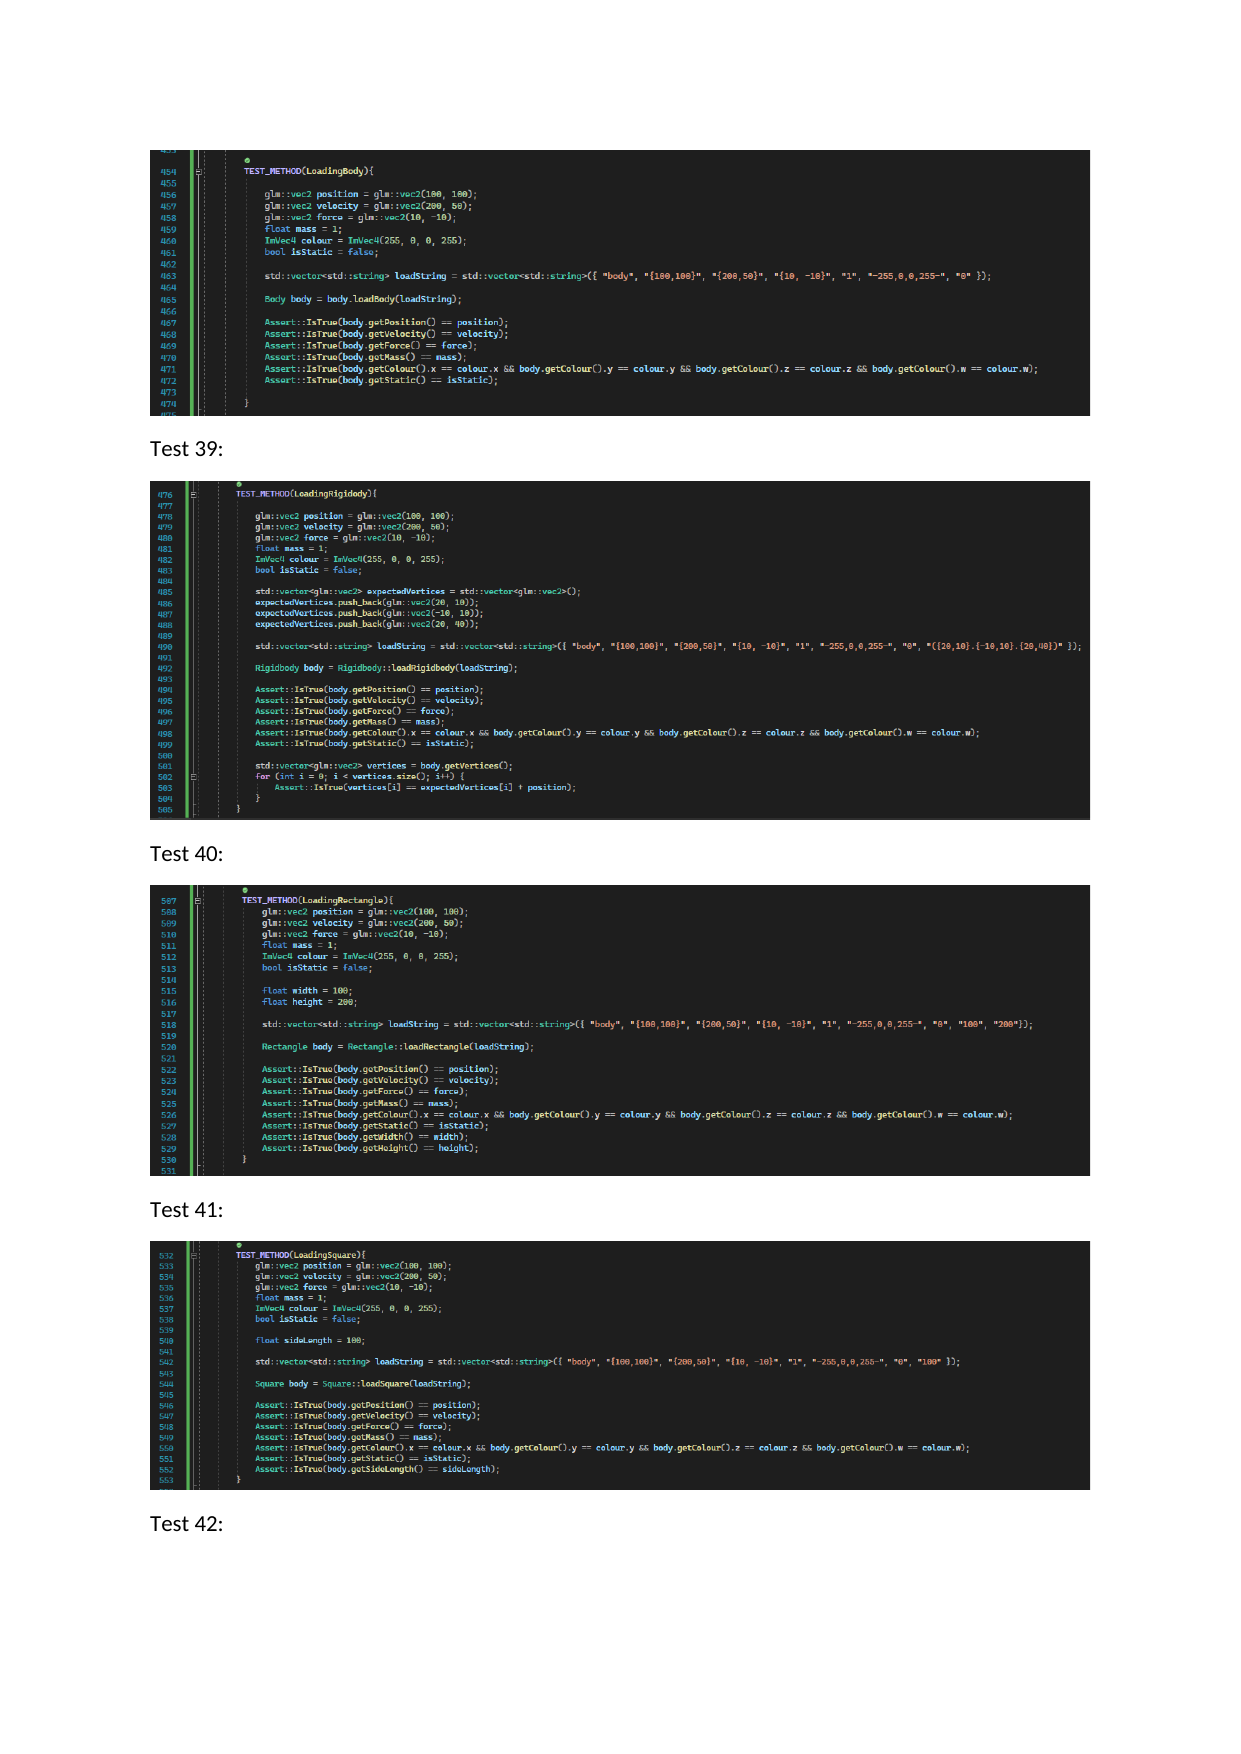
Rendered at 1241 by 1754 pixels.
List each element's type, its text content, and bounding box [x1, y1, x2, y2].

text Test 39: [150, 434, 1090, 462]
picture [150, 150, 1091, 416]
picture [150, 481, 1091, 820]
text Test 40: [150, 839, 1090, 867]
text Test 42: [150, 1509, 1090, 1537]
picture [150, 885, 1091, 1176]
picture [150, 1241, 1091, 1490]
text Test 41: [150, 1195, 1090, 1223]
